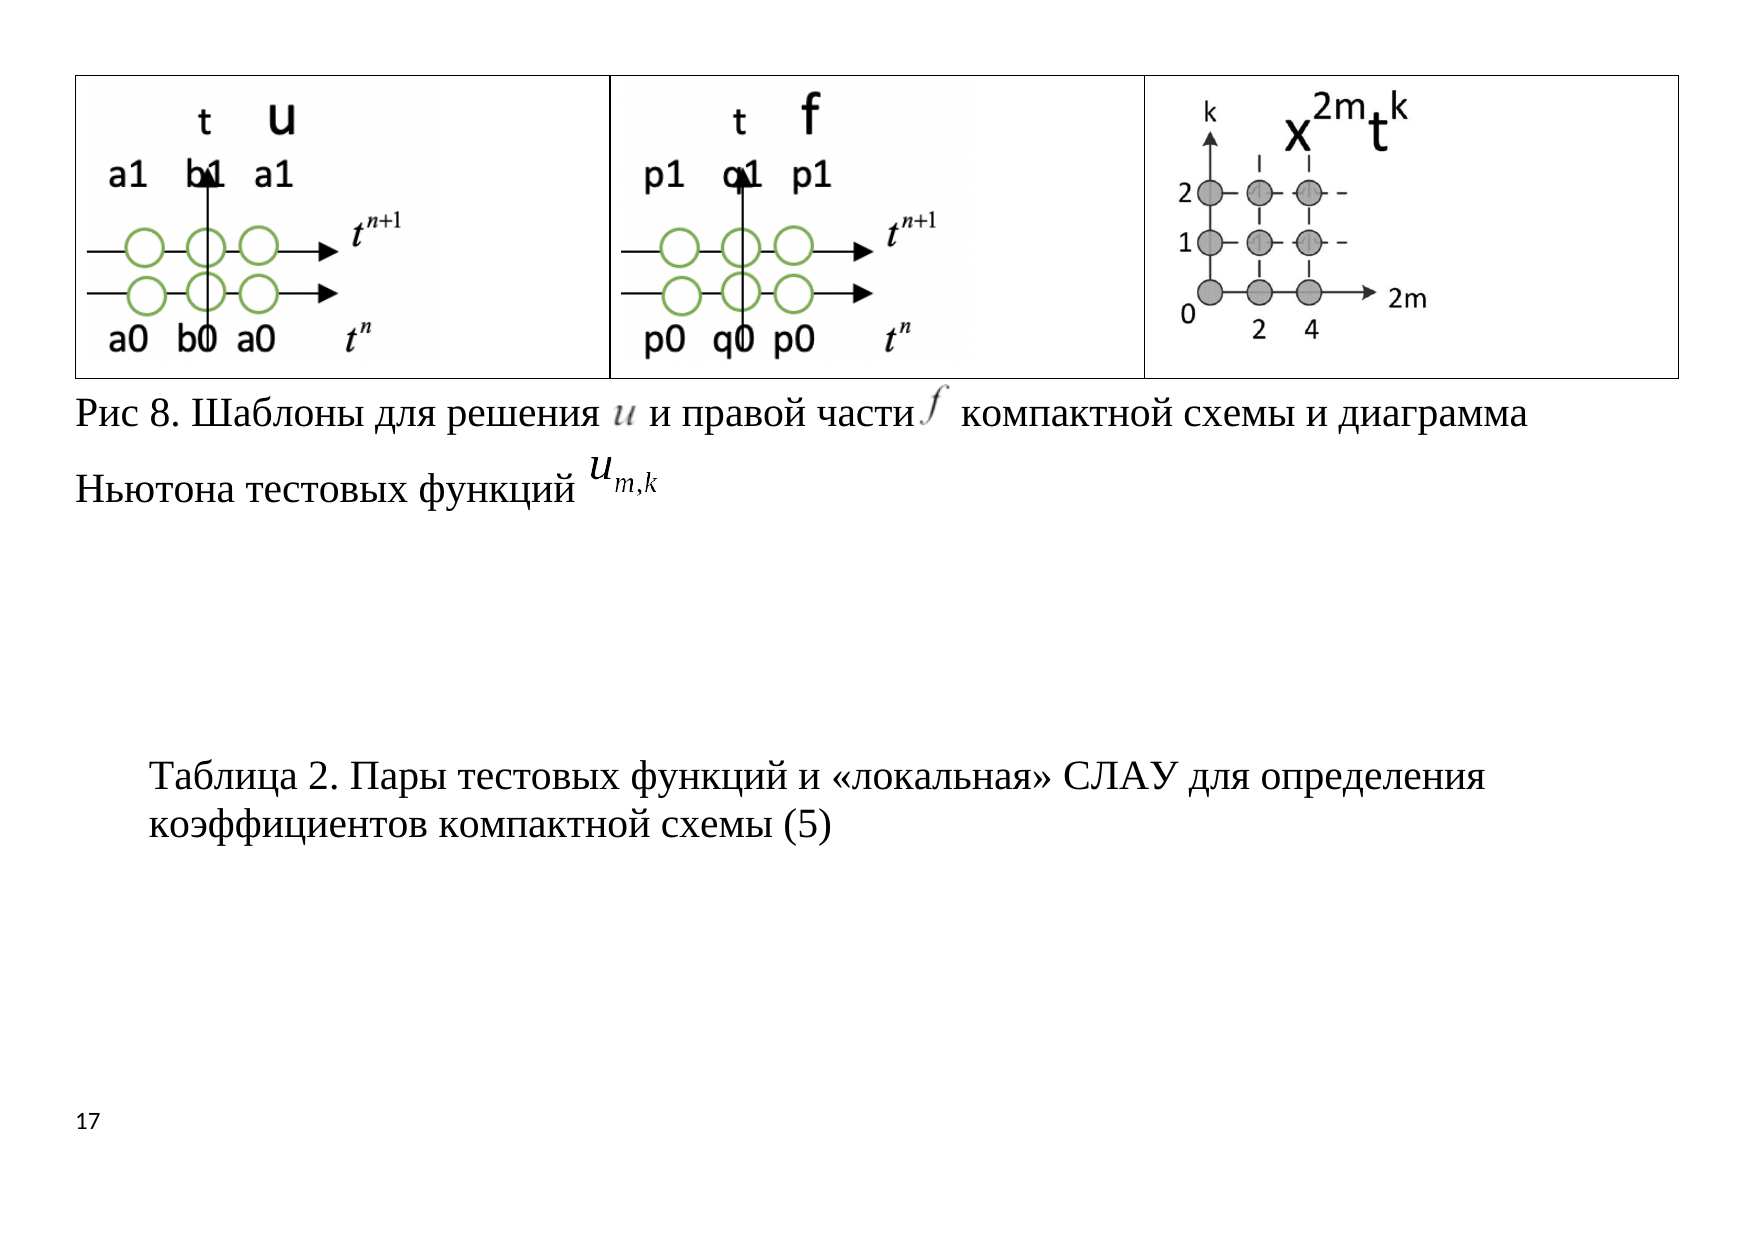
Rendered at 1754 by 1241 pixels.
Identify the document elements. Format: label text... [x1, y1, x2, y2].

table_header [611, 76, 621, 378]
table_header [1145, 76, 1678, 378]
text Таблица 2. Пары тестовых функций и «локальная» СЛАУ для определения коэффициентов компактной схемы (5) [149, 751, 1679, 847]
table_header [972, 76, 1144, 378]
picture [1155, 76, 1494, 341]
table_header [437, 76, 609, 378]
table_header [76, 76, 86, 378]
picture [86, 76, 437, 378]
picture [621, 76, 972, 378]
text Рис 8. Шаблоны для решения и правой части компактной схемы и диаграмма Ньютона тестовых функций [75, 379, 1679, 511]
